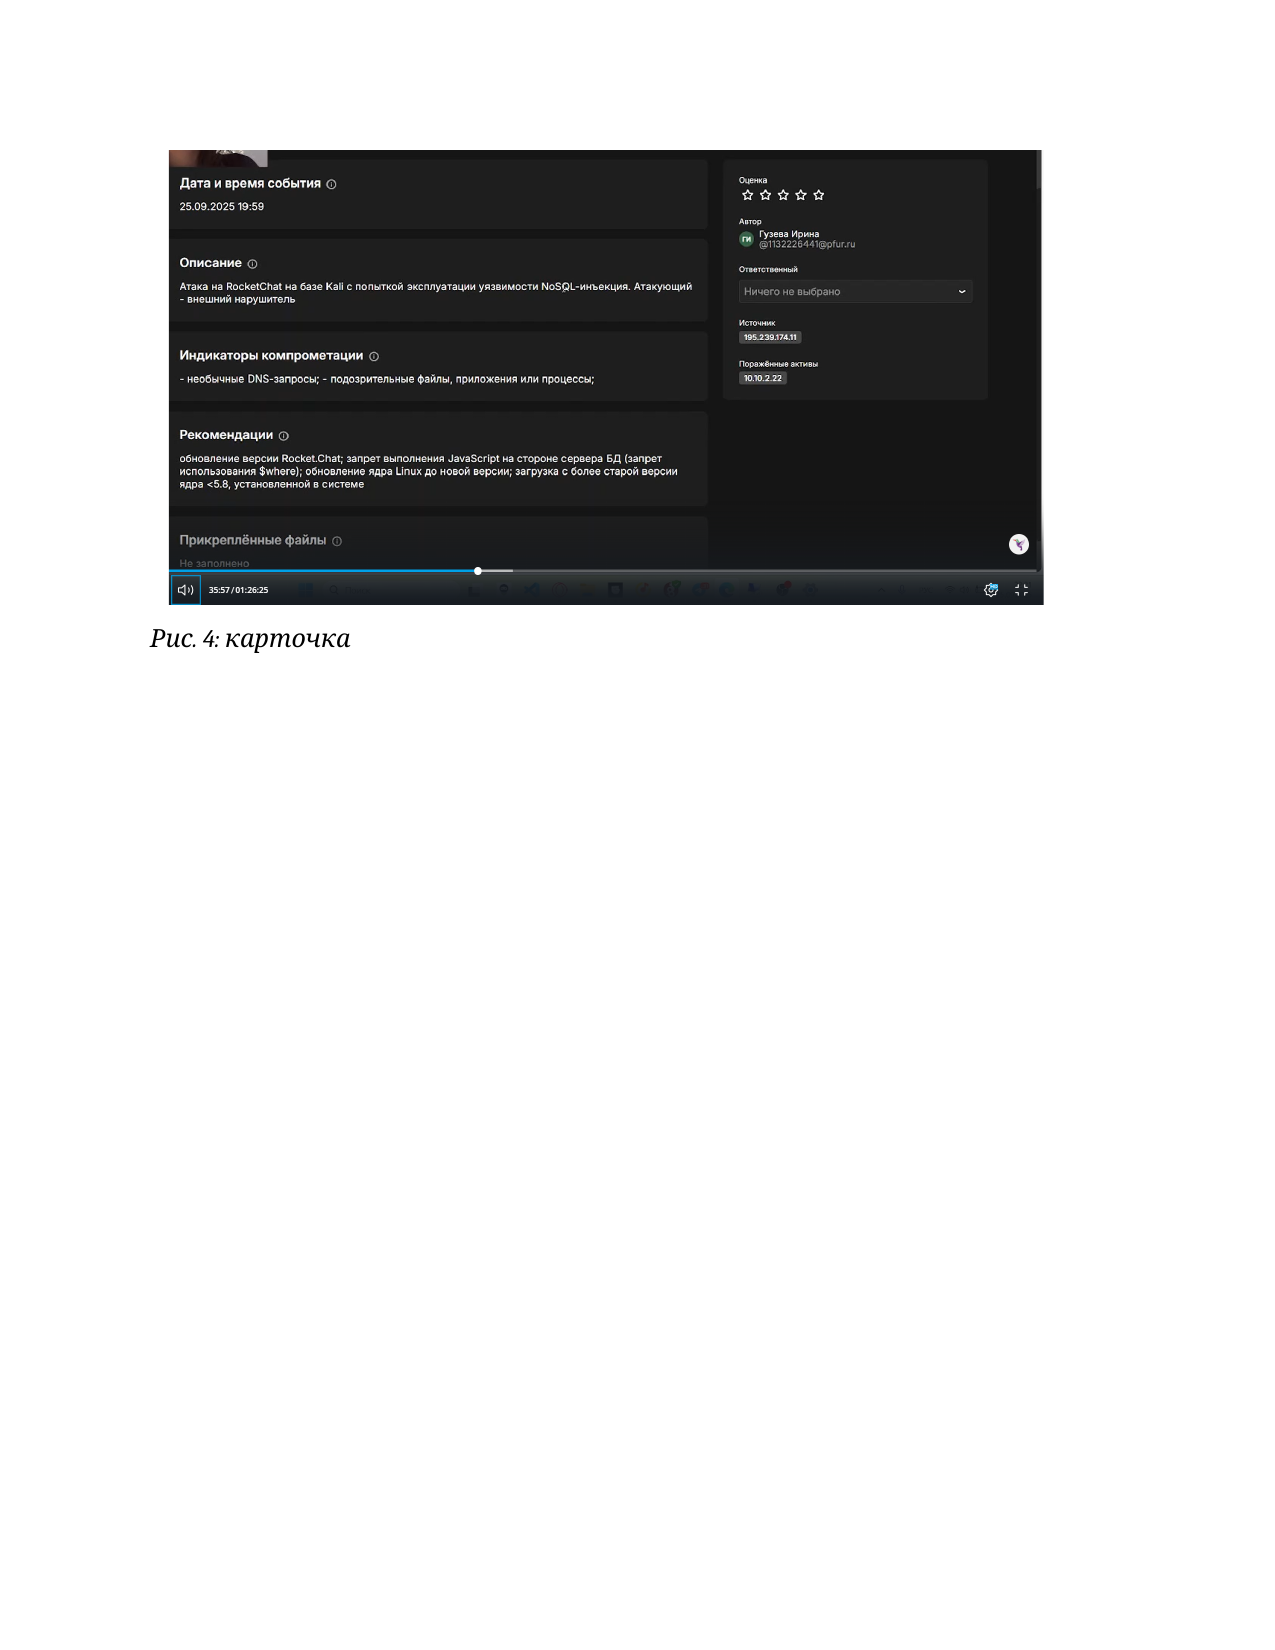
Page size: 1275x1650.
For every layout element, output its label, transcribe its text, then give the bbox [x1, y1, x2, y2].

text Рис. 4: карточка [150, 625, 1125, 654]
picture [168, 150, 1044, 605]
picture [173, 577, 199, 603]
